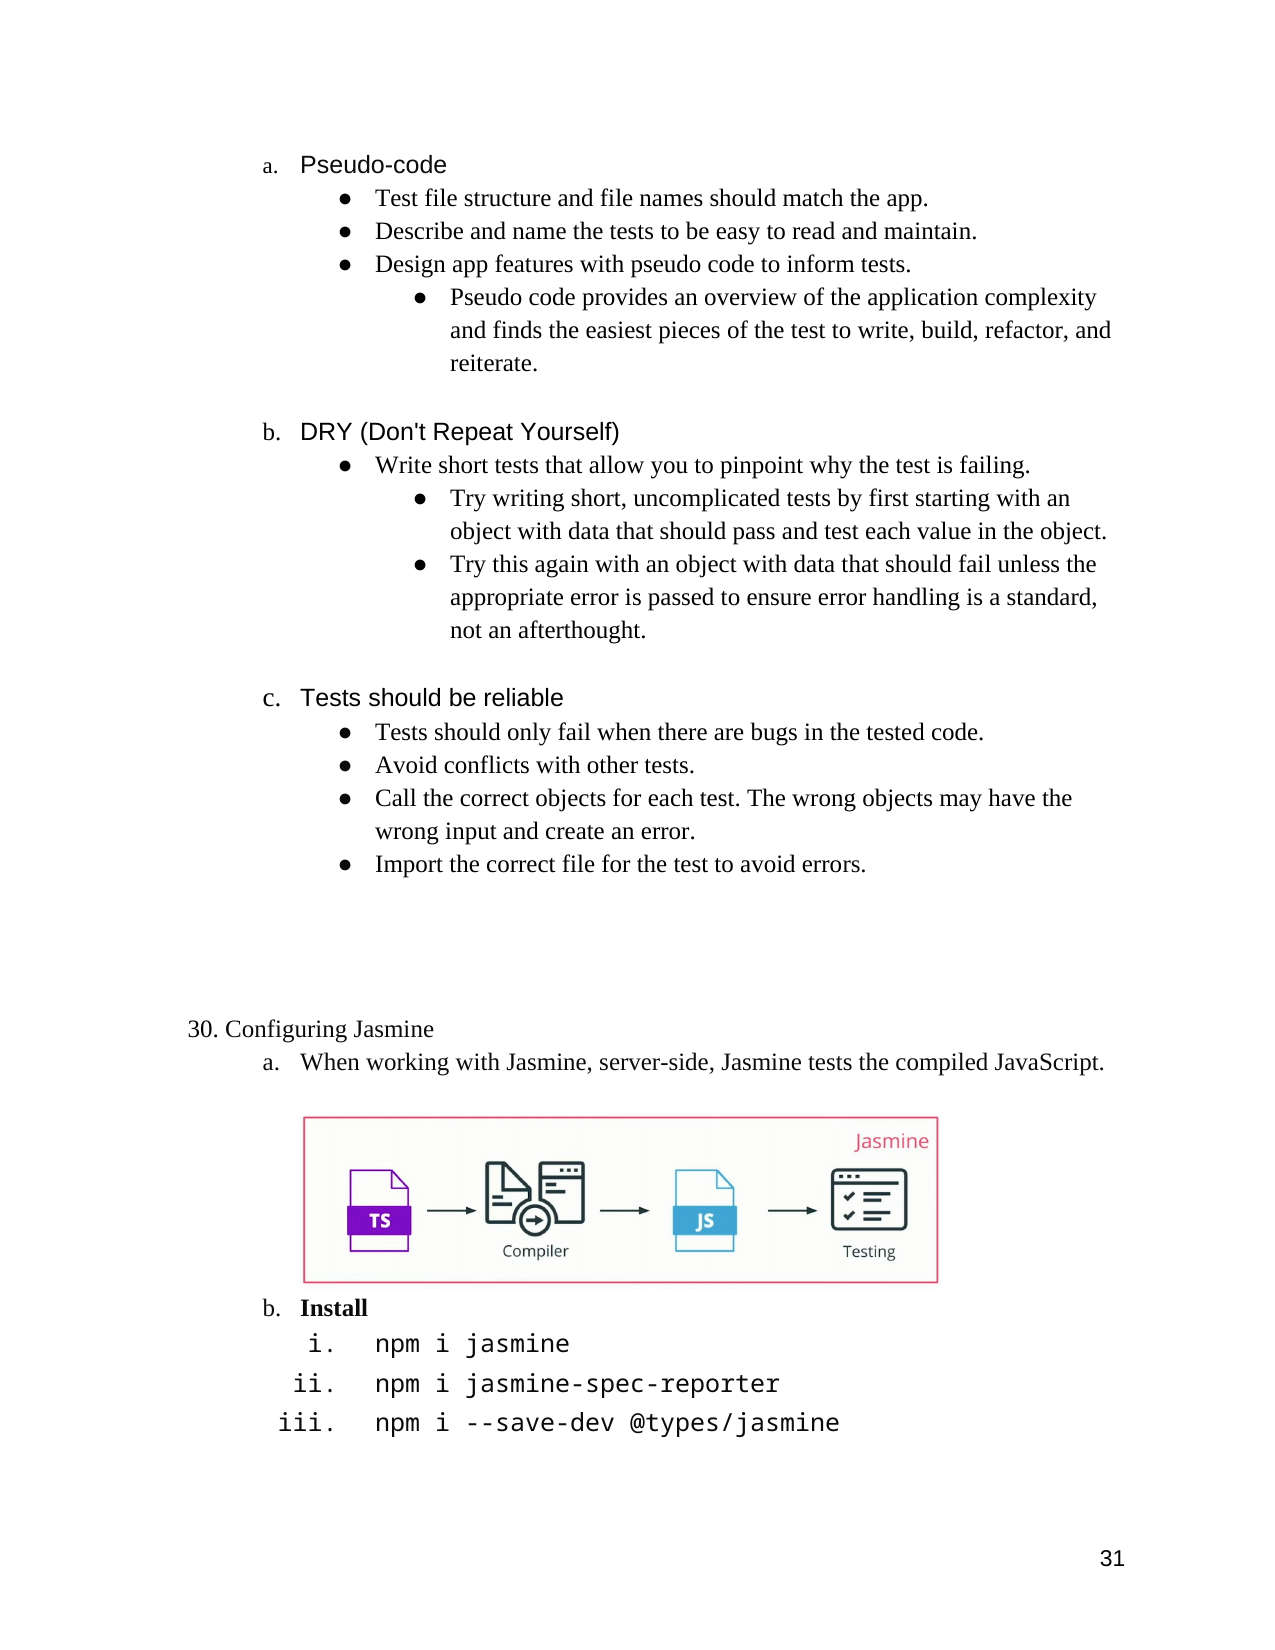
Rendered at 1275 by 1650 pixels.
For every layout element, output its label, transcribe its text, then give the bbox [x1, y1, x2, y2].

list Import the correct file for the test to avoid errors. [337, 849, 1125, 878]
list Call the correct objects for each test. The wrong objects may have the wrong input and create an error. [337, 783, 1125, 845]
list Write short tests that allow you to pinpoint why the test is failing. [337, 450, 1125, 479]
list Test file structure and file names should match the app. [337, 183, 1125, 212]
list Tests should be reliable [262, 681, 1125, 712]
list DRY (Don't Repeat Yourself) [262, 417, 1125, 446]
picture [300, 1113, 942, 1290]
list npm i jasmine-spec-reporter [337, 1365, 1125, 1399]
list Tests should only fail when there are bugs in the tested code. [337, 717, 1125, 746]
list Configuring Jasmine [187, 1014, 1125, 1043]
list Pseudo code provides an overview of the application complexity and finds the easiest pieces of the test to write, build, refactor, and reiterate. [412, 282, 1125, 377]
list Design app features with pseudo code to inform tests. [337, 249, 1125, 278]
list npm i --save-dev @types/jasmine [337, 1404, 1125, 1438]
list Try this again with an object with data that should fail unless the appropriate error is passed to ensure error handling is a standard, not an afterthought. [412, 549, 1125, 644]
list Try writing short, uncomplicated tests by first starting with an object with data that should pass and test each value in the object. [412, 483, 1125, 545]
list npm i jasmine [337, 1326, 1125, 1360]
list When working with Jasmine, server-side, Jasmine tests the compiled JavaScript. [262, 1047, 1125, 1076]
list Install [262, 1293, 1125, 1322]
list Describe and name the tests to be easy to read and maintain. [337, 216, 1125, 245]
list Avoid conflicts with other tests. [337, 750, 1125, 779]
list Pseudo-code [262, 150, 1125, 179]
